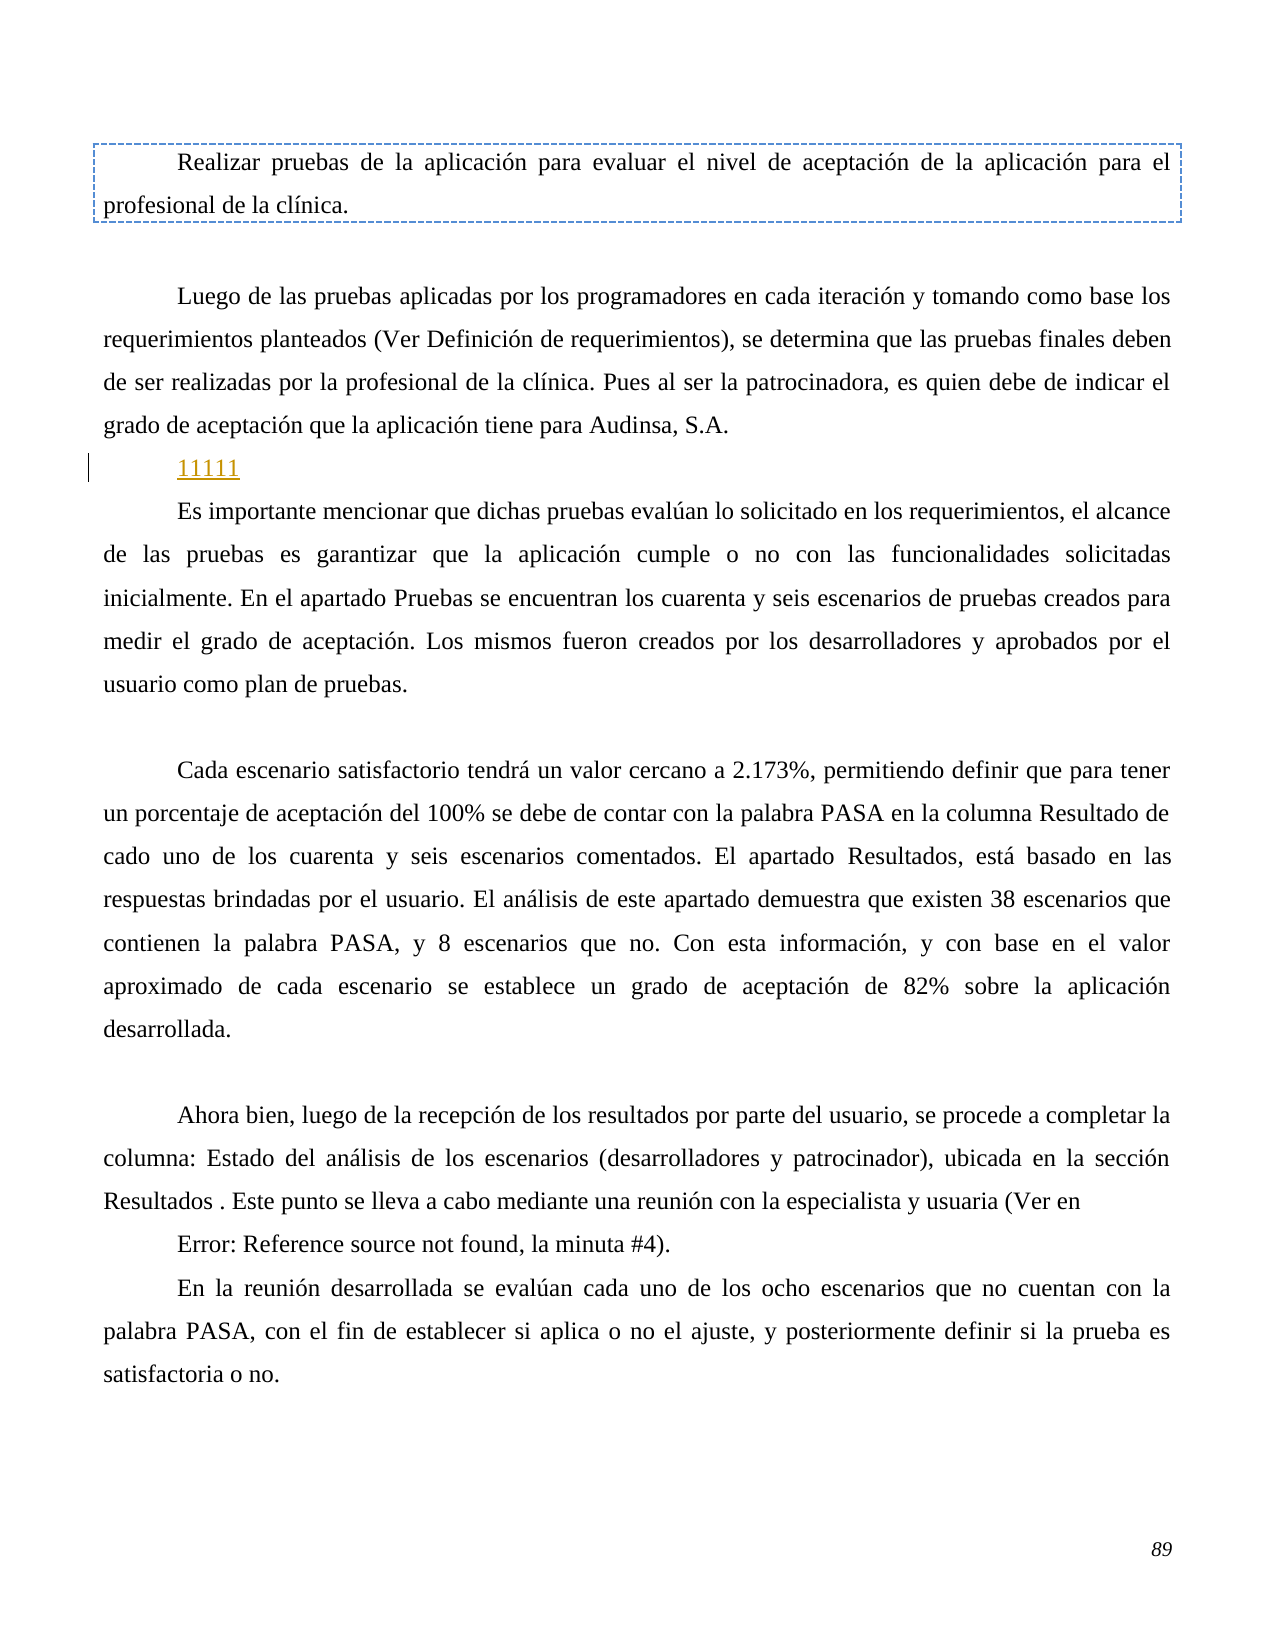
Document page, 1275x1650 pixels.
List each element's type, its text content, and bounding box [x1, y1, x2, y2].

text Ahora bien, luego de la recepción de los resultados por parte del usuario, se procede a completar la columna: Estado del análisis de los escenarios (desarrolladores y patrocinador), ubicada en la sección Resultados . Este punto se lleva a cabo mediante una reunión con la especialista y usuaria (Ver en Minutas [103, 1100, 1172, 1215]
text En la reunión desarrollada se evalúan cada uno de los ocho escenarios que no cuentan con la palabra PASA, con el fin de establecer si aplica o no el ajuste, y posteriormente definir si la prueba es satisfactoria o no. [103, 1273, 1172, 1388]
text Realizar pruebas de la aplicación para evaluar el nivel de aceptación de la aplicación para el profesional de la clínica. [93, 143, 1182, 223]
text , la minuta #4). [103, 1229, 1172, 1258]
text Luego de las pruebas aplicadas por los programadores en cada iteración y tomando como base los requerimientos planteados (Ver Definición de requerimientos), se determina que las pruebas finales deben de ser realizadas por la profesional de la clínica. Pues al ser la patrocinadora, es quien debe de indicar el grado de aceptación que la aplicación tiene para Audinsa, S.A. [103, 281, 1172, 439]
text Cada escenario satisfactorio tendrá un valor cercano a 2.173%, permitiendo definir que para tener un porcentaje de aceptación del 100% se debe de contar con la palabra PASA en la columna Resultado de cado uno de los cuarenta y seis escenarios comentados. El apartado Resultados, está basado en las respuestas brindadas por el usuario. El análisis de este apartado demuestra que existen 38 escenarios que contienen la palabra PASA, y 8 escenarios que no. Con esta información, y con base en el valor aproximado de cada escenario se establece un grado de aceptación de 82% sobre la aplicación desarrollada. [103, 755, 1172, 1043]
text Es importante mencionar que dichas pruebas evalúan lo solicitado en los requerimientos, el alcance de las pruebas es garantizar que la aplicación cumple o no con las funcionalidades solicitadas inicialmente. En el apartado Pruebas se encuentran los cuarenta y seis escenarios de pruebas creados para medir el grado de aceptación. Los mismos fueron creados por los desarrolladores y aprobados por el usuario como plan de pruebas. [103, 496, 1172, 698]
